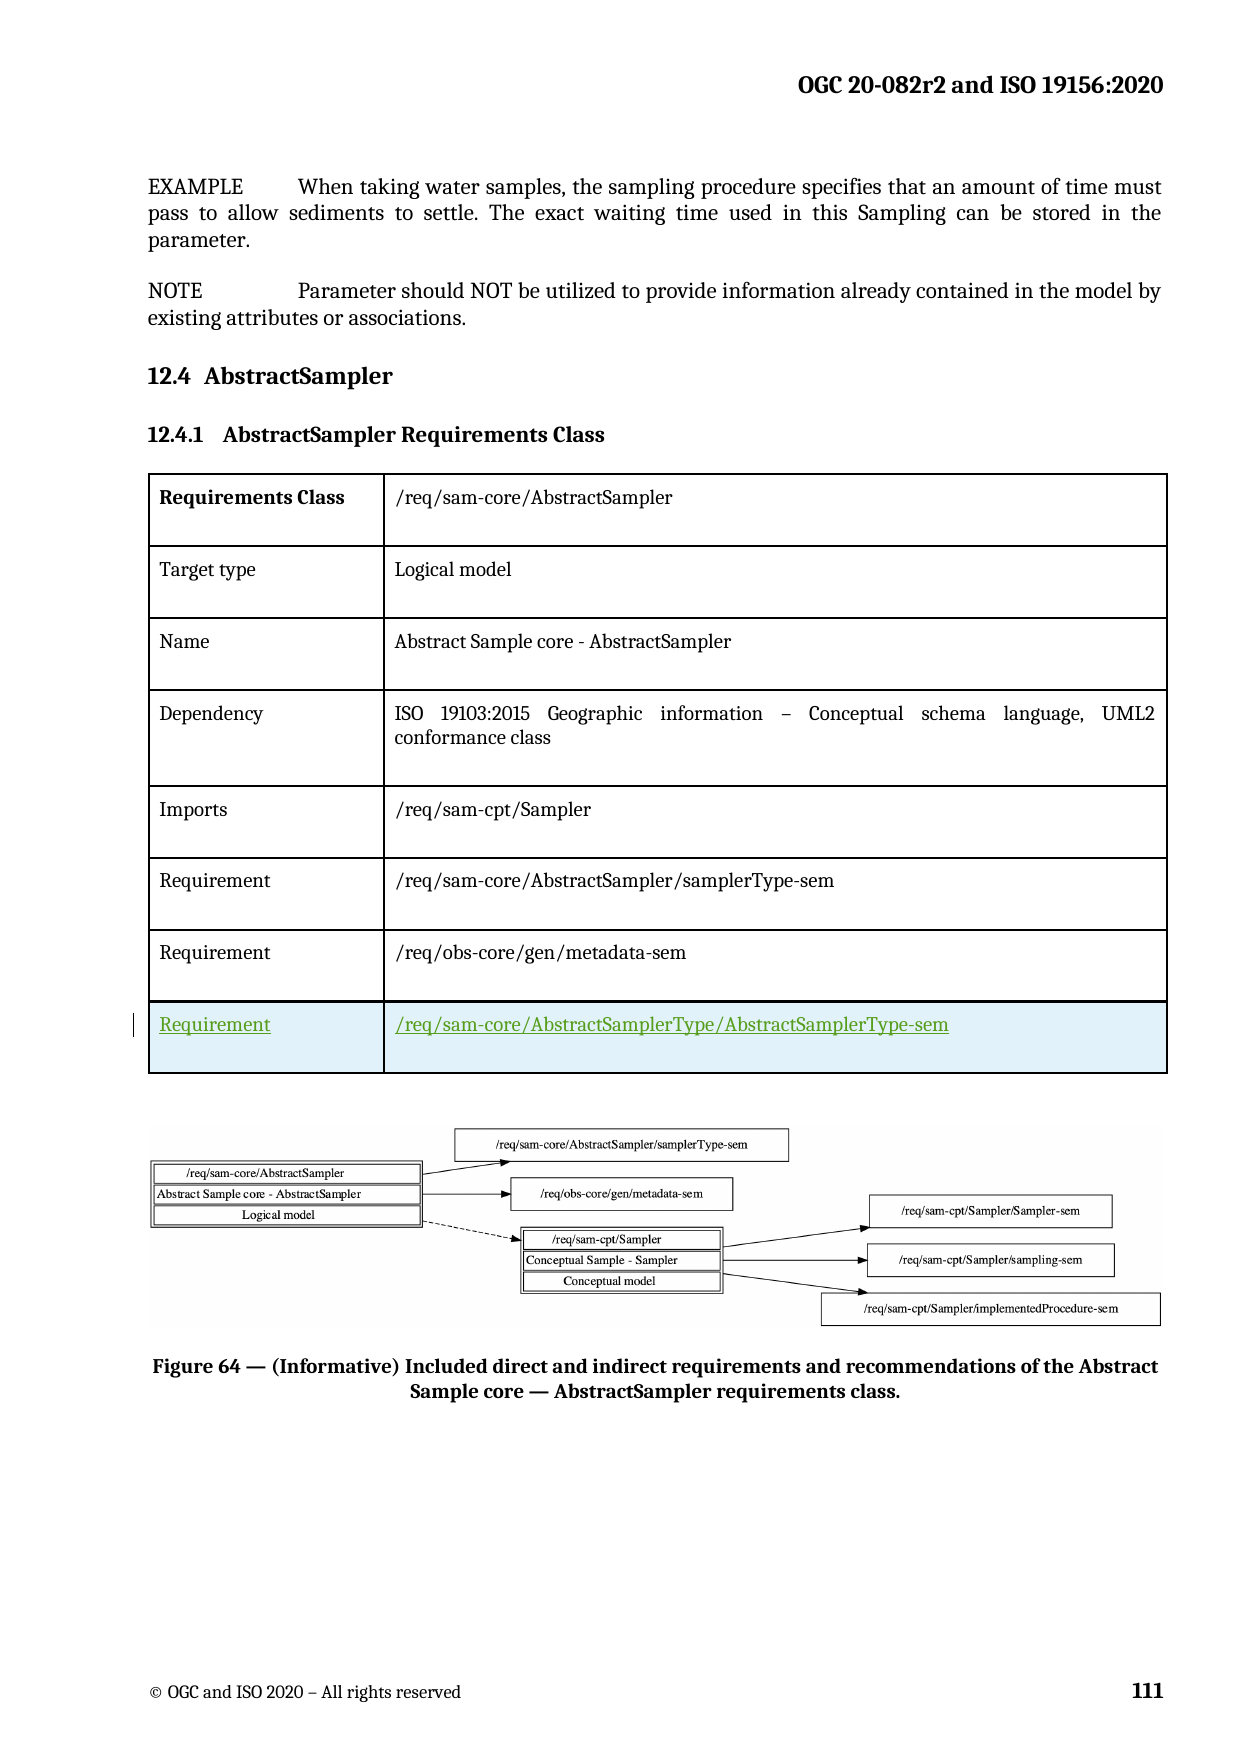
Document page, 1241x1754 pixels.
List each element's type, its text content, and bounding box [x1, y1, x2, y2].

text EXAMPLE When taking water samples, the sampling procedure specifies that an amount of time must pass to allow sediments to settle. The exact waiting time used in this Sampling can be stored in the parameter. [148, 174, 1163, 253]
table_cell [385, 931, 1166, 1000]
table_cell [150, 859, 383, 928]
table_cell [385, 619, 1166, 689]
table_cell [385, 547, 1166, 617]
subtitle AbstractSampler Requirements Class [148, 422, 1163, 448]
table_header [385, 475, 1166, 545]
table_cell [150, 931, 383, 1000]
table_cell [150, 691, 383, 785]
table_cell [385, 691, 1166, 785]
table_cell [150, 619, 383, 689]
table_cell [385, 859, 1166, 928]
subtitle AbstractSampler [148, 362, 1163, 391]
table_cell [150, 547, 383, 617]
picture [147, 1125, 1164, 1329]
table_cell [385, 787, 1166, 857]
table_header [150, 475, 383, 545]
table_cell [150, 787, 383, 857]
text Figure 64 — (Informative) Included direct and indirect requirements and recommendations of the Abstract Sample core — AbstractSampler requirements class. [148, 1353, 1163, 1403]
text NOTE Parameter should NOT be utilized to provide information already contained in the model by existing attributes or associations. [148, 278, 1163, 331]
